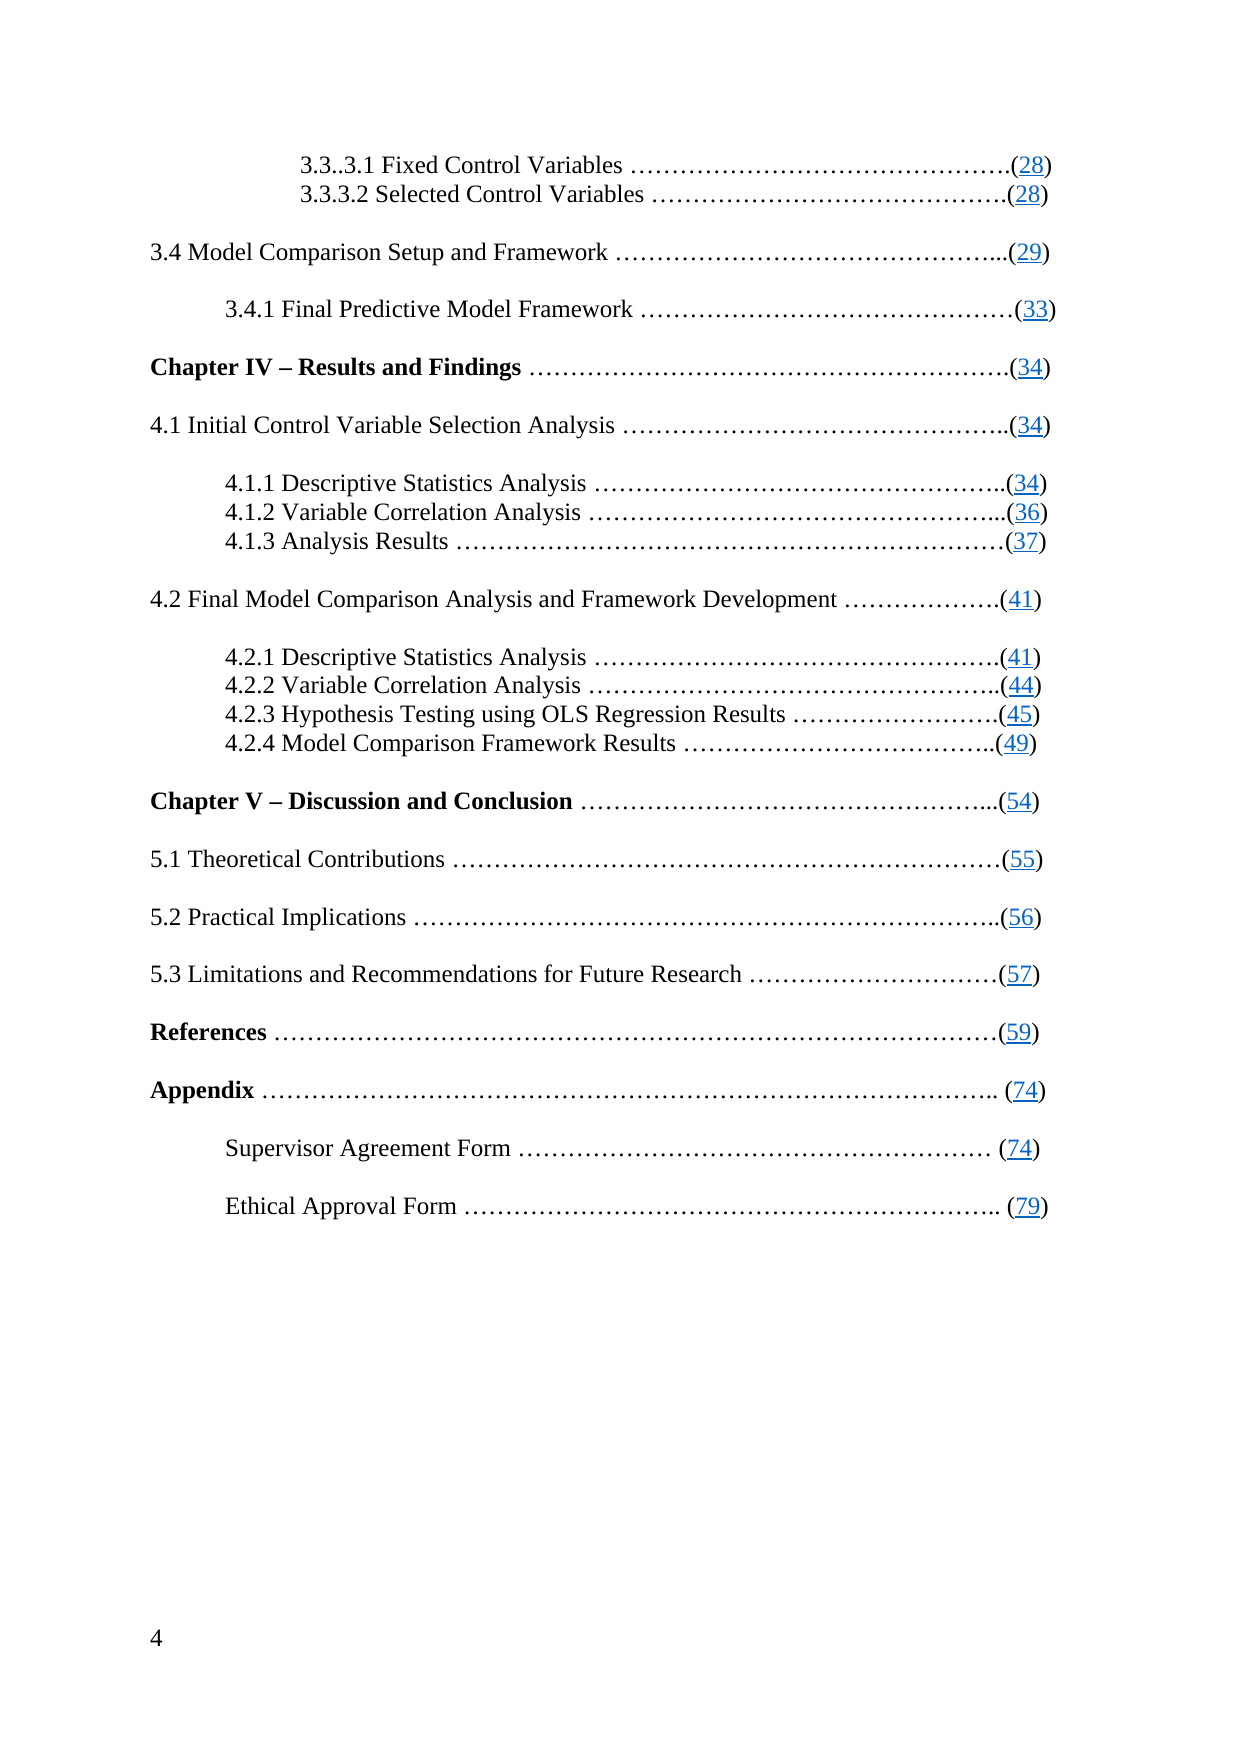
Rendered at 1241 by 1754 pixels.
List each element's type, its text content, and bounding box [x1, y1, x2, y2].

text Appendix …………………………………………………………………………….. (74) [150, 1075, 1090, 1104]
text 3.3..3.1 Fixed Control Variables ……………………………………….(28) 3.3.3.2 Selected Control Variables …………………………………….(28) [300, 150, 1090, 207]
text 4.1 Initial Control Variable Selection Analysis ………………………………………..(34) [150, 410, 1090, 439]
text Supervisor Agreement Form ………………………………………………… (74) [150, 1133, 1090, 1162]
text Chapter IV – Results and Findings ………………………………………………….(34) [150, 352, 1090, 381]
text Ethical Approval Form ……………………………………………………….. (79) [150, 1191, 1090, 1220]
text 3.4.1 Final Predictive Model Framework ………………………………………(33) [225, 294, 1090, 323]
text References ……………………………………………………………………………(59) [150, 1017, 1090, 1046]
text 5.2 Practical Implications ……………………………………………………………..(56) [150, 902, 1090, 930]
text 4.2.1 Descriptive Statistics Analysis ………………………………………….(41) 4.2.2 Variable Correlation Analysis …………………………………………..(44) 4.2.3 Hypothesis Testing using OLS Regression Results …………………….(45) 4.2.4 Model Comparison Framework Results ………………………………..(49) [225, 642, 1090, 757]
text 5.1 Theoretical Contributions …………………………………………………………(55) [150, 844, 1090, 872]
text 4.1.1 Descriptive Statistics Analysis …………………………………………..(34) 4.1.2 Variable Correlation Analysis …………………………………………...(36) 4.1.3 Analysis Results …………………………………………………………(37) [225, 468, 1090, 554]
text 4.2 Final Model Comparison Analysis and Framework Development ……………….(41) [150, 584, 1090, 612]
text 5.3 Limitations and Recommendations for Future Research …………………………(57) [150, 959, 1090, 988]
text Chapter V – Discussion and Conclusion …………………………………………...(54) [150, 786, 1090, 814]
text 3.4 Model Comparison Setup and Framework ………………………………………...(29) [150, 237, 1090, 265]
